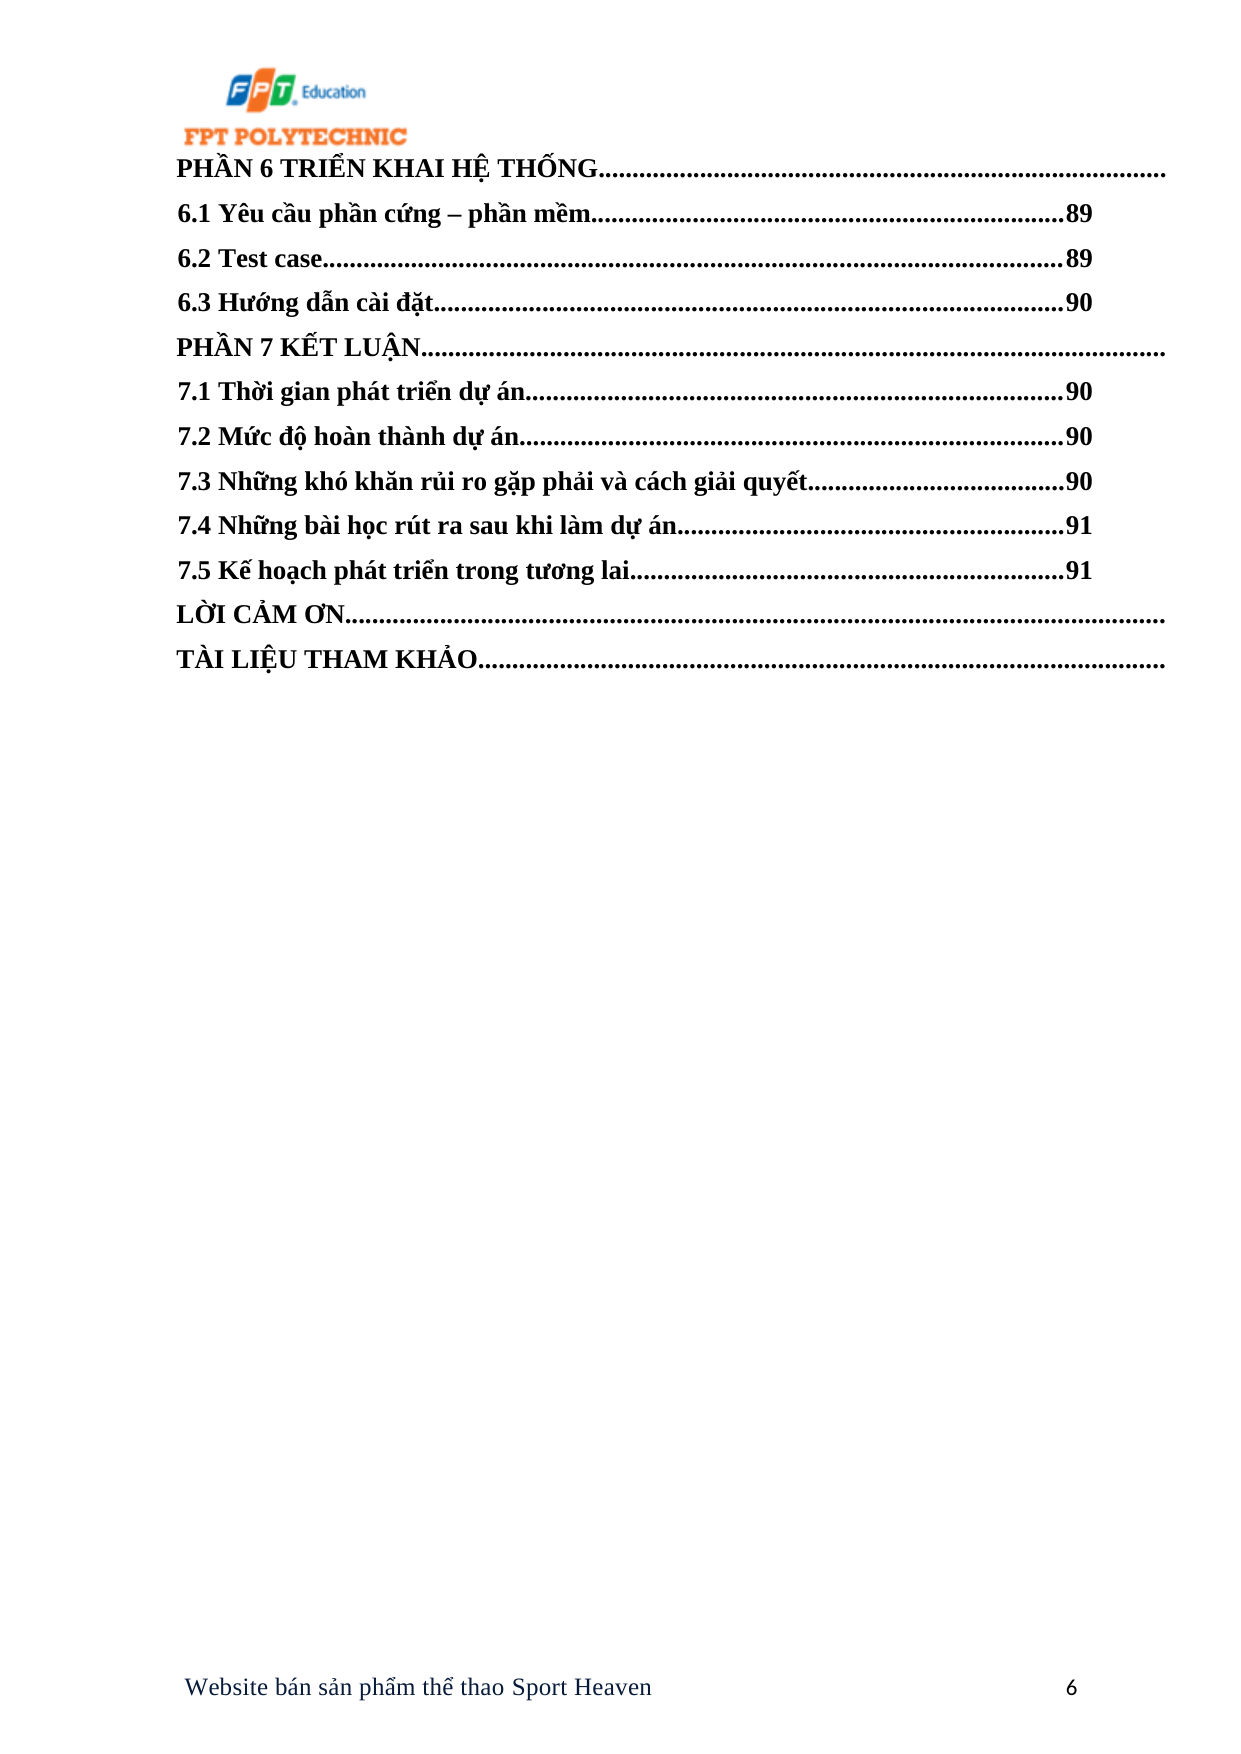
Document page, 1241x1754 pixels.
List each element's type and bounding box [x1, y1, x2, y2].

picture [177, 62, 415, 153]
